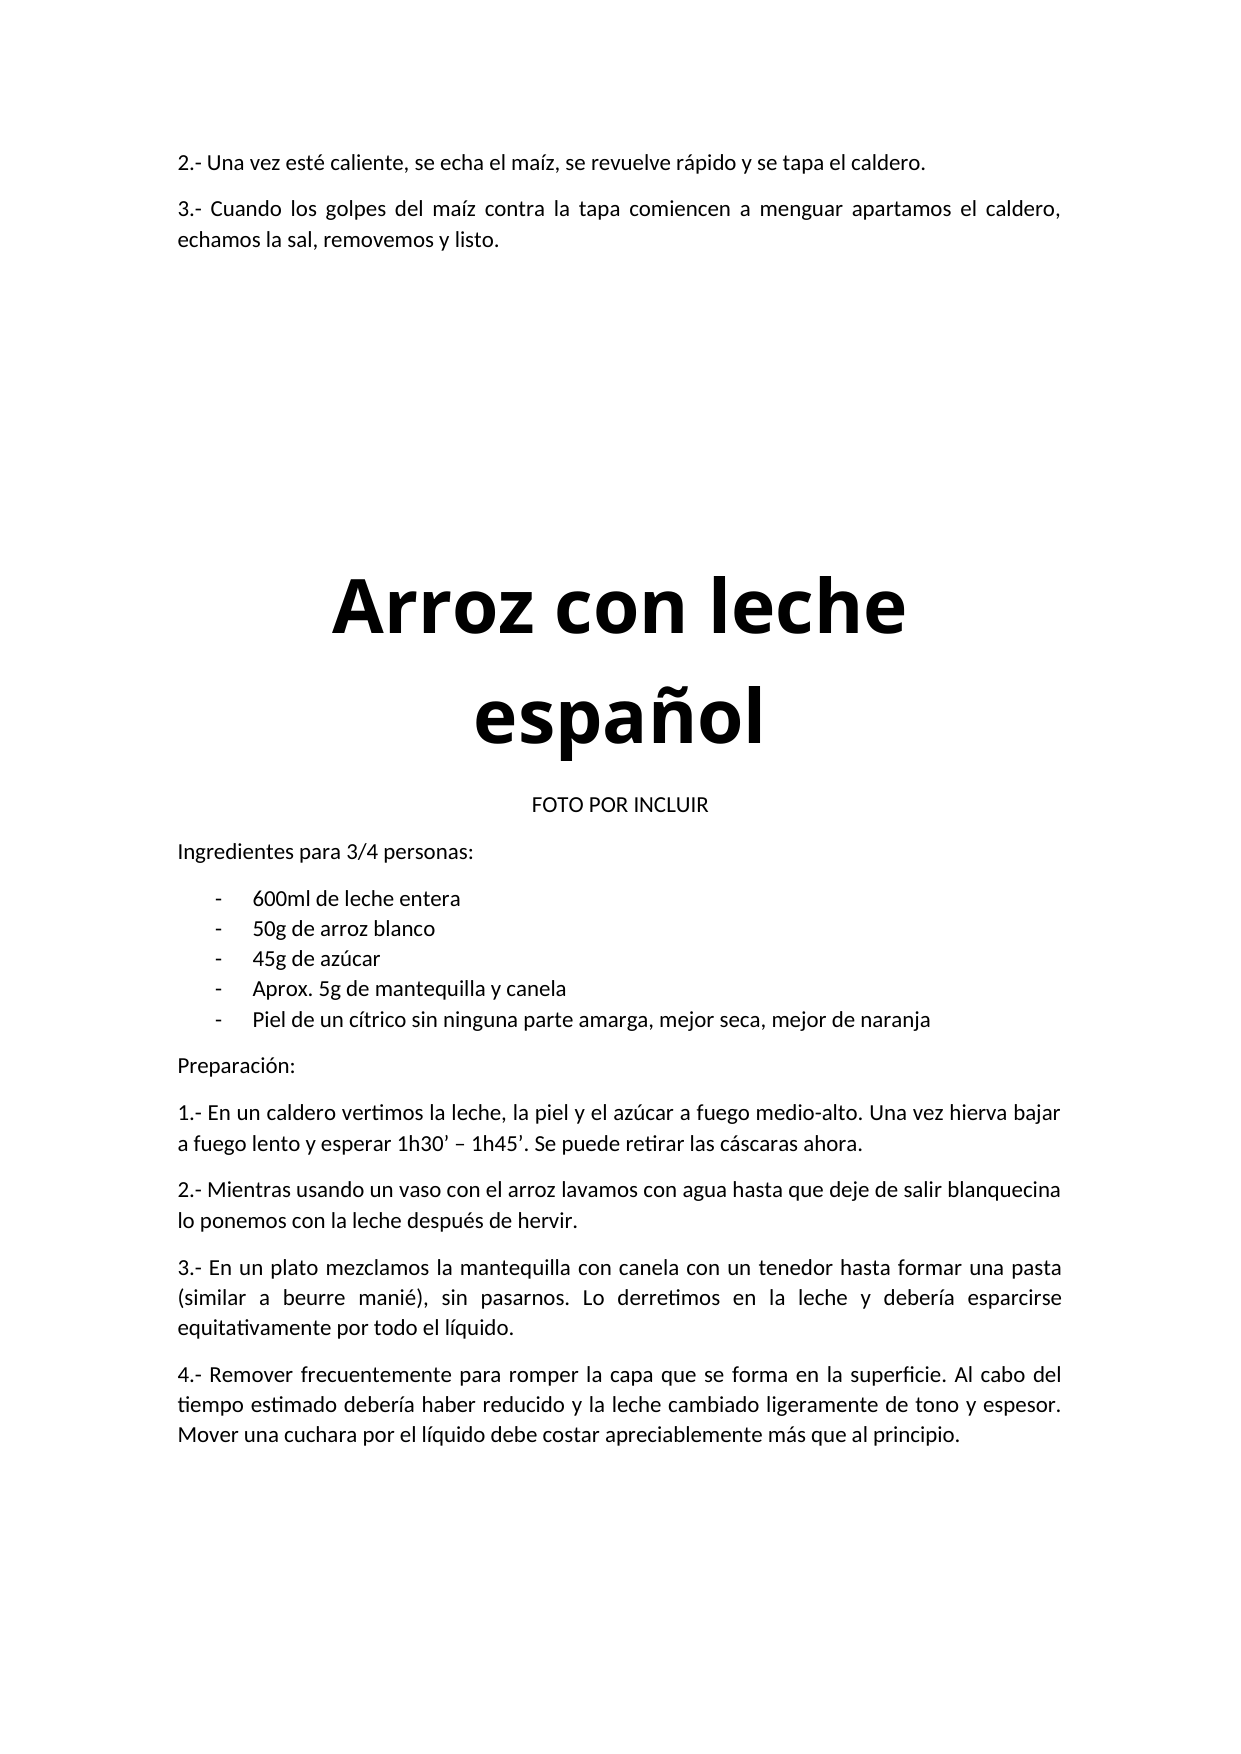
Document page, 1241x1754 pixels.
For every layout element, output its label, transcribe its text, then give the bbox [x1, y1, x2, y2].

list 600ml de leche entera [215, 884, 1063, 912]
text 1.- En un caldero vertimos la leche, la piel y el azúcar a fuego medio-alto. Una vez hierva bajar a fuego lento y esperar 1h30’ – 1h45’. Se puede retirar las cáscaras ahora. [177, 1098, 1063, 1157]
text 3.- Cuando los golpes del maíz contra la tapa comiencen a menguar apartamos el caldero, echamos la sal, removemos y listo. [177, 194, 1063, 253]
text Preparación: [177, 1052, 1063, 1079]
list Aprox. 5g de mantequilla y canela [215, 974, 1063, 1002]
text 4.- Remover frecuentemente para romper la capa que se forma en la superficie. Al cabo del tiempo estimado debería haber reducido y la leche cambiado ligeramente de tono y espesor. Mover una cuchara por el líquido debe costar apreciablemente más que al principio. [177, 1360, 1063, 1448]
list 50g de arroz blanco [215, 914, 1063, 942]
text FOTO POR INCLUIR [177, 790, 1063, 818]
text 2.- Una vez esté caliente, se echa el maíz, se revuelve rápido y se tapa el caldero. [177, 148, 1063, 176]
text 3.- En un plato mezclamos la mantequilla con canela con un tenedor hasta formar una pasta (similar a beurre manié), sin pasarnos. Lo derretimos en la leche y debería esparcirse equitativamente por todo el líquido. [177, 1253, 1063, 1341]
text Arroz con leche español [177, 553, 1063, 765]
list Piel de un cítrico sin ninguna parte amarga, mejor seca, mejor de naranja [215, 1005, 1063, 1033]
text 2.- Mientras usando un vaso con el arroz lavamos con agua hasta que deje de salir blanquecina lo ponemos con la leche después de hervir. [177, 1176, 1063, 1234]
text Ingredientes para 3/4 personas: [177, 837, 1063, 865]
list 45g de azúcar [215, 944, 1063, 972]
